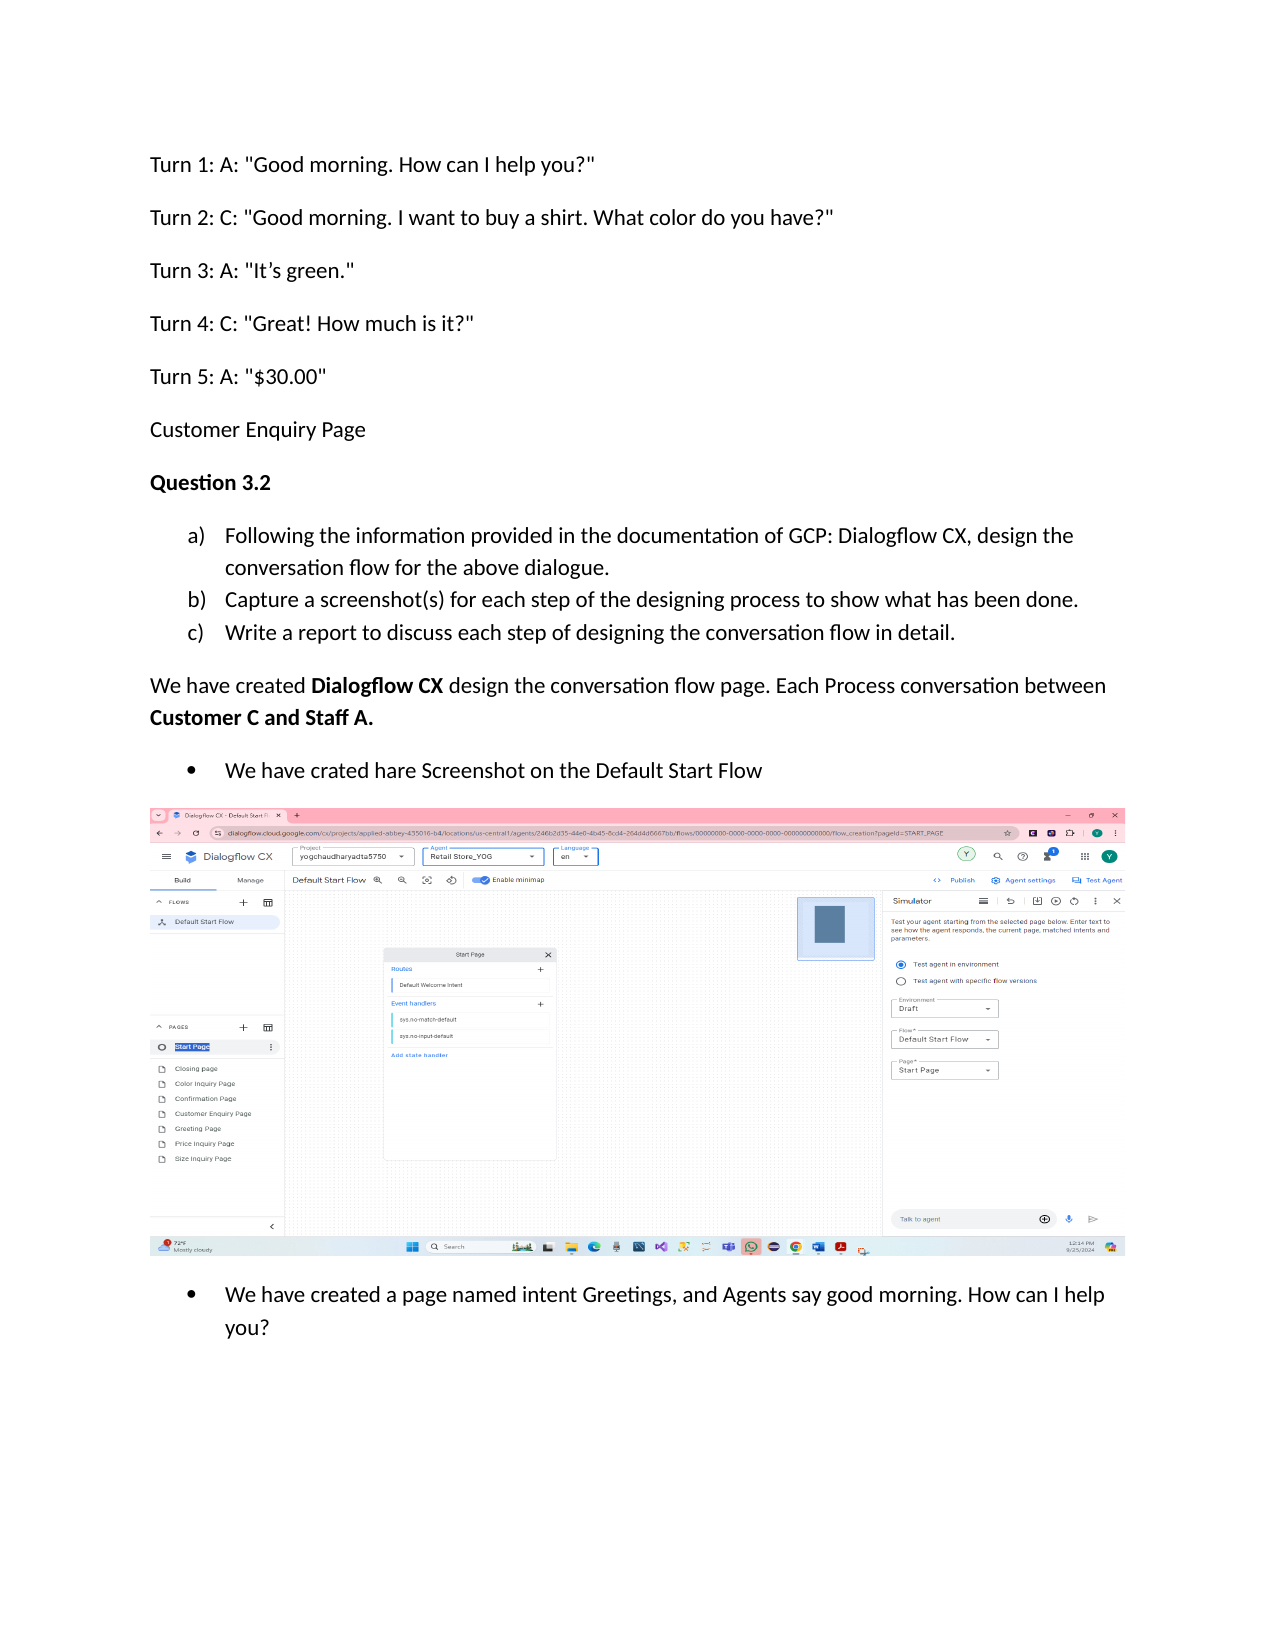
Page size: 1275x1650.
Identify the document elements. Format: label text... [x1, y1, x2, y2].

text Turn 3: A: "It’s green." [150, 256, 1125, 284]
list We have created a page named intent Greetings, and Agents say good morning. How can I help you? [187, 1281, 1125, 1341]
text Customer Enquiry Page [150, 415, 1125, 443]
picture [150, 808, 1125, 1256]
text Turn 5: A: "$30.00" [150, 362, 1125, 390]
list We have crated hare Screenshot on the Default Start Flow [187, 756, 1125, 784]
text Turn 4: C: "Great! How much is it?" [150, 309, 1125, 337]
text Turn 2: C: "Good morning. I want to buy a shirt. What color do you have?" [150, 203, 1125, 231]
list Capture a screenshot(s) for each step of the designing process to show what has been done. [187, 586, 1125, 613]
text Question 3.2 [150, 468, 1125, 496]
list Write a report to discuss each step of designing the conversation flow in detail. [187, 618, 1125, 646]
text We have created Dialogflow CX design the conversation flow page. Each Process conversation between Customer C and Staff A. [150, 671, 1125, 731]
text Turn 1: A: "Good morning. How can I help you?" [150, 150, 1125, 178]
list Following the information provided in the documentation of GCP: Dialogflow CX, design the conversation flow for the above dialogue. [187, 521, 1125, 581]
